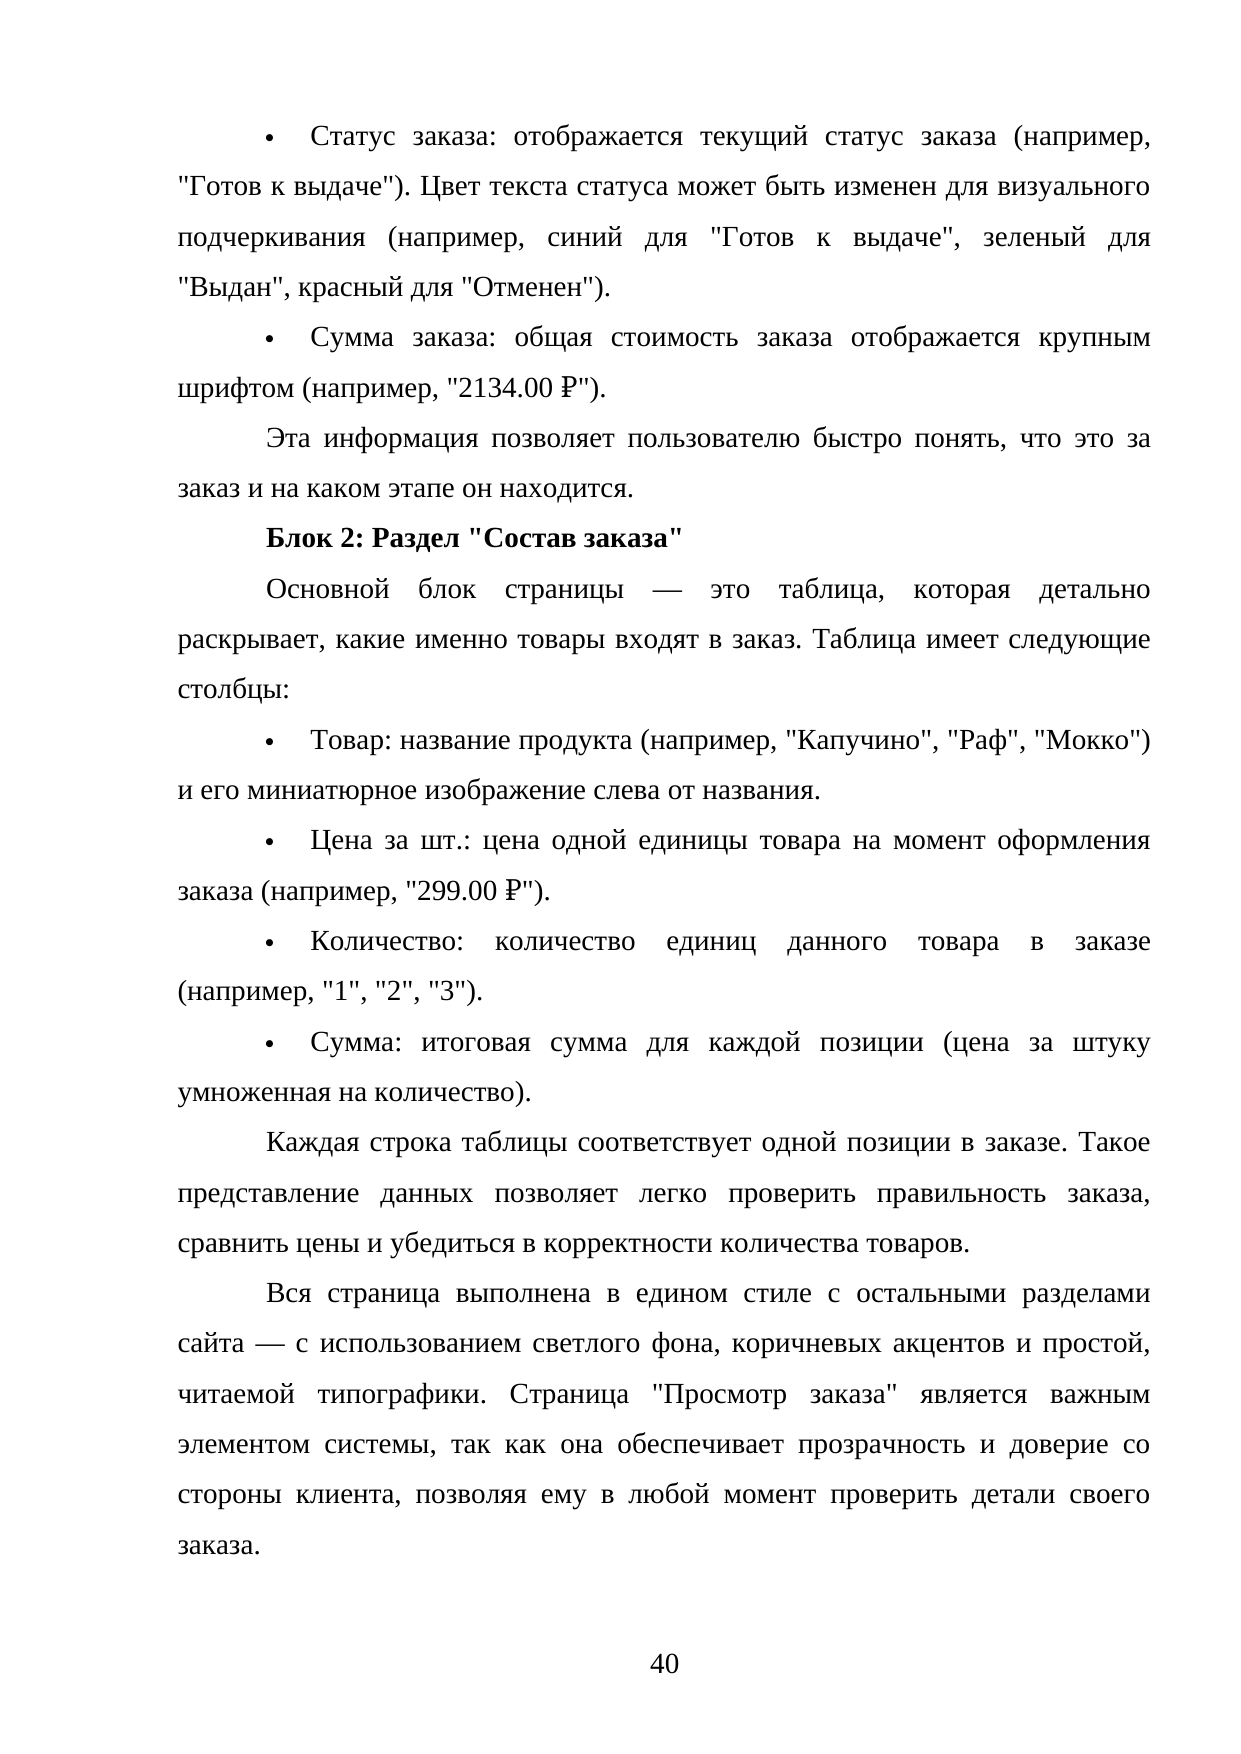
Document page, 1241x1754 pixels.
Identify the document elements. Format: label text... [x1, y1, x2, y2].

text Блок 2: Раздел "Состав заказа" [177, 521, 1152, 554]
text Вся страница выполнена в едином стиле с остальными разделами сайта — с использованием светлого фона, коричневых акцентов и простой, читаемой типографики. Страница "Просмотр заказа" является важным элементом системы, так как она обеспечивает прозрачность и доверие со стороны клиента, позволяя ему в любой момент проверить детали своего заказа. [177, 1275, 1152, 1560]
list Цена за шт.: цена одной единицы товара на момент оформления заказа (например, "299.00 ₽"). [177, 822, 1152, 906]
list Количество: количество единиц данного товара в заказе (например, "1", "2", "3"). [177, 923, 1152, 1007]
list Сумма заказа: общая стоимость заказа отображается крупным шрифтом (например, "2134.00 ₽"). [177, 319, 1152, 403]
list Статус заказа: отображается текущий статус заказа (например, "Готов к выдаче"). Цвет текста статуса может быть изменен для визуального подчеркивания (например, синий для "Готов к выдаче", зеленый для "Выдан", красный для "Отменен"). [177, 118, 1152, 303]
list Товар: название продукта (например, "Капучино", "Раф", "Мокко") и его миниатюрное изображение слева от названия. [177, 722, 1152, 806]
text Каждая строка таблицы соответствует одной позиции в заказе. Такое представление данных позволяет легко проверить правильность заказа, сравнить цены и убедиться в корректности количества товаров. [177, 1124, 1152, 1258]
text Основной блок страницы — это таблица, которая детально раскрывает, какие именно товары входят в заказ. Таблица имеет следующие столбцы: [177, 571, 1152, 705]
text Эта информация позволяет пользователю быстро понять, что это за заказ и на каком этапе он находится. [177, 420, 1152, 504]
list Сумма: итоговая сумма для каждой позиции (цена за штуку умноженная на количество). [177, 1024, 1152, 1108]
